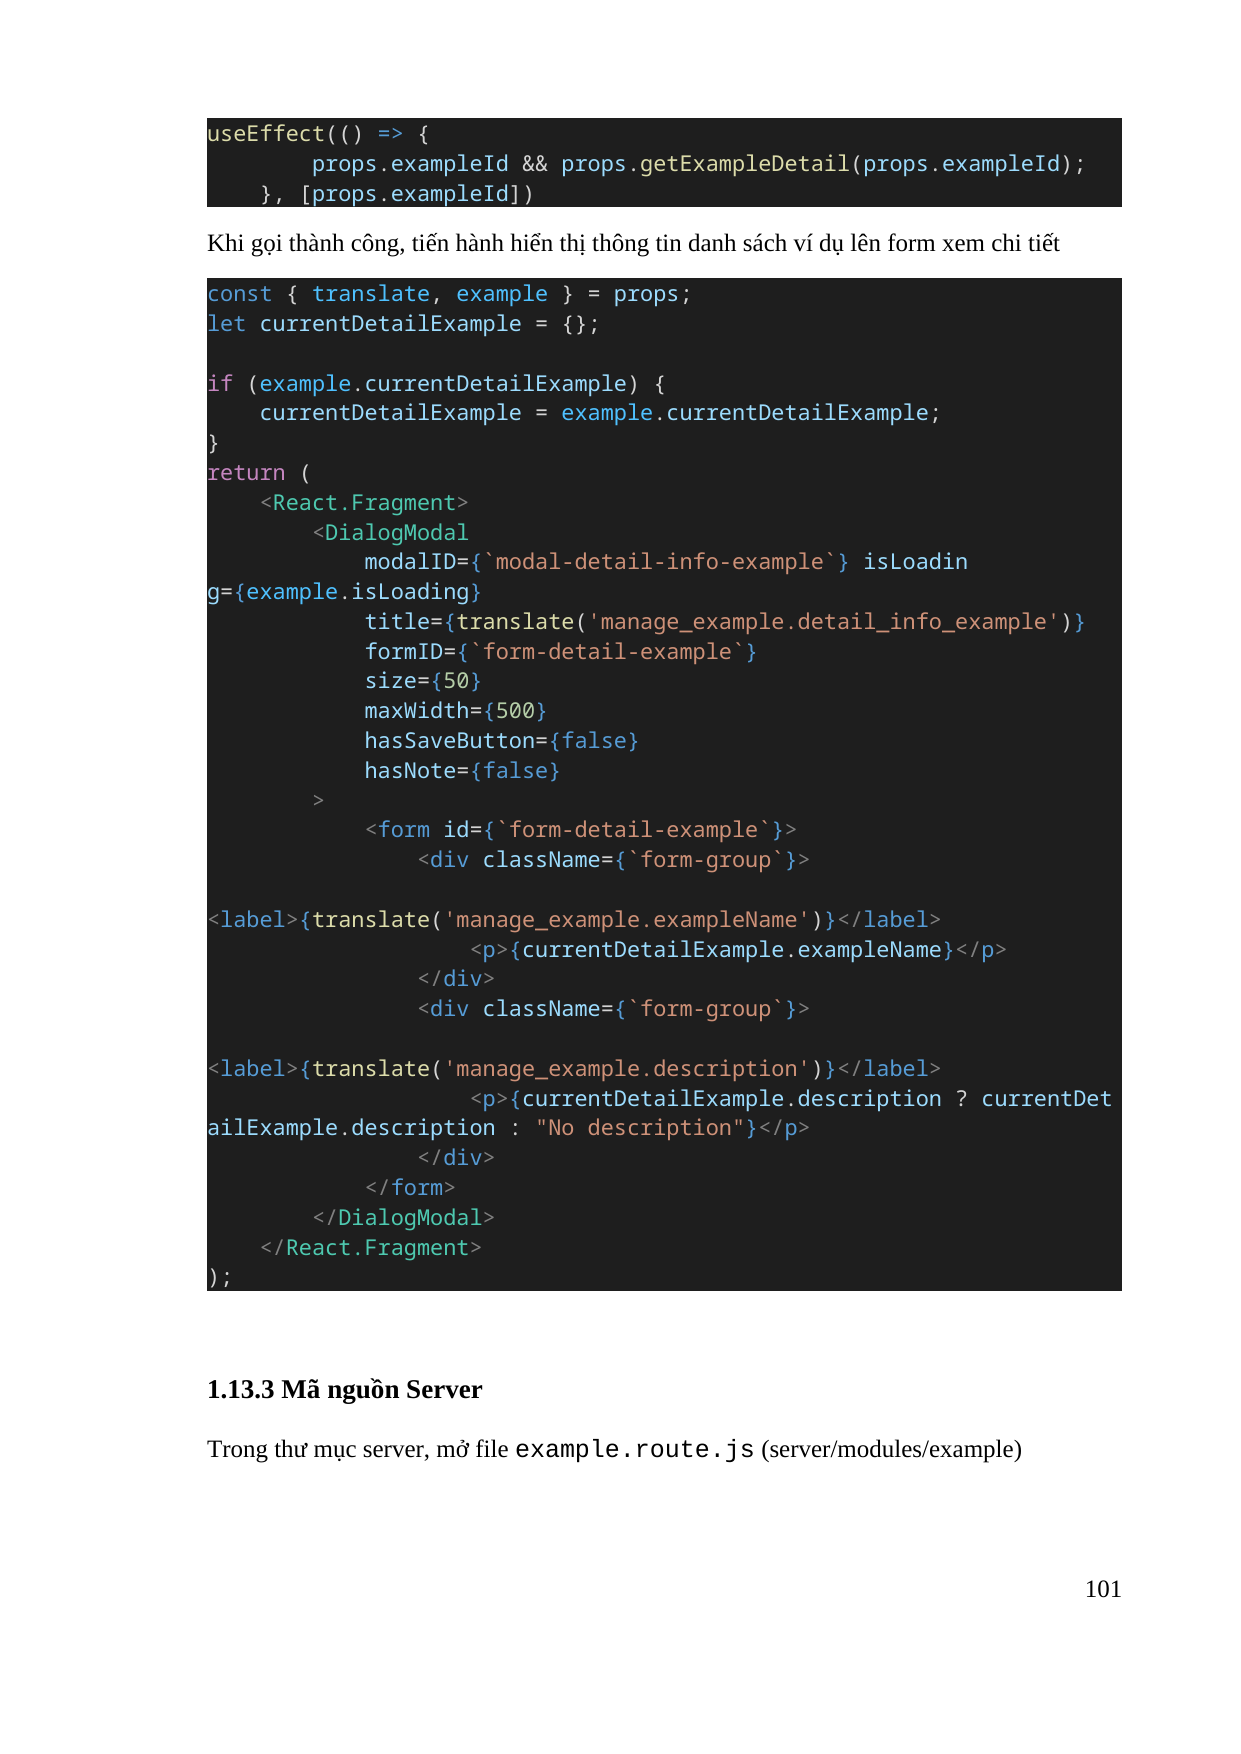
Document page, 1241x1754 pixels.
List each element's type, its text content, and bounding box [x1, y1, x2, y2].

text props.exampleId && props.getExampleDetail(props.exampleId); [207, 148, 1122, 178]
text } [207, 427, 1122, 457]
text const { translate, example } = props; [207, 278, 1122, 308]
text <div className={`form-group`}> [207, 844, 1122, 874]
text let currentDetailExample = {}; [207, 308, 1122, 338]
text </form> [207, 1172, 1122, 1202]
text > [207, 784, 1122, 814]
text <DialogModal [207, 516, 1122, 546]
text <div className={`form-group`}> [207, 993, 1122, 1023]
text <p>{currentDetailExample.exampleName}</p> [207, 933, 1122, 963]
text </div> [207, 963, 1122, 993]
text currentDetailExample = example.currentDetailExample; [207, 397, 1122, 427]
subtitle Mã nguồn Server [207, 1373, 1122, 1404]
text </div> [207, 1142, 1122, 1172]
text </DialogModal> [207, 1202, 1122, 1231]
text size={50} [207, 665, 1122, 695]
text Trong thư mục server, mở file example.route.js (server/modules/example) [207, 1434, 1122, 1465]
text hasSaveButton={false} [207, 725, 1122, 755]
text useEffect(() => { [207, 118, 1122, 148]
text <form id={`form-detail-example`}> [207, 814, 1122, 844]
text return ( [207, 457, 1122, 487]
text <React.Fragment> [207, 487, 1122, 516]
text <p>{currentDetailExample.description ? currentDetailExample.description : "No description"}</p> [207, 1082, 1122, 1142]
text hasNote={false} [207, 755, 1122, 784]
text maxWidth={500} [207, 695, 1122, 725]
text <label>{translate('manage_example.description')}</label> [207, 1023, 1122, 1082]
text <label>{translate('manage_example.exampleName')}</label> [207, 874, 1122, 933]
text }, [props.exampleId]) [207, 178, 1122, 207]
text modalID={`modal-detail-info-example`} isLoading={example.isLoading} [207, 546, 1122, 606]
text title={translate('manage_example.detail_info_example')} [207, 606, 1122, 636]
text formID={`form-detail-example`} [207, 636, 1122, 665]
text </React.Fragment> [207, 1231, 1122, 1261]
text if (example.currentDetailExample) { [207, 367, 1122, 397]
text Khi gọi thành công, tiến hành hiển thị thông tin danh sách ví dụ lên form xem chi tiết [207, 228, 1122, 257]
text ); [207, 1261, 1122, 1291]
